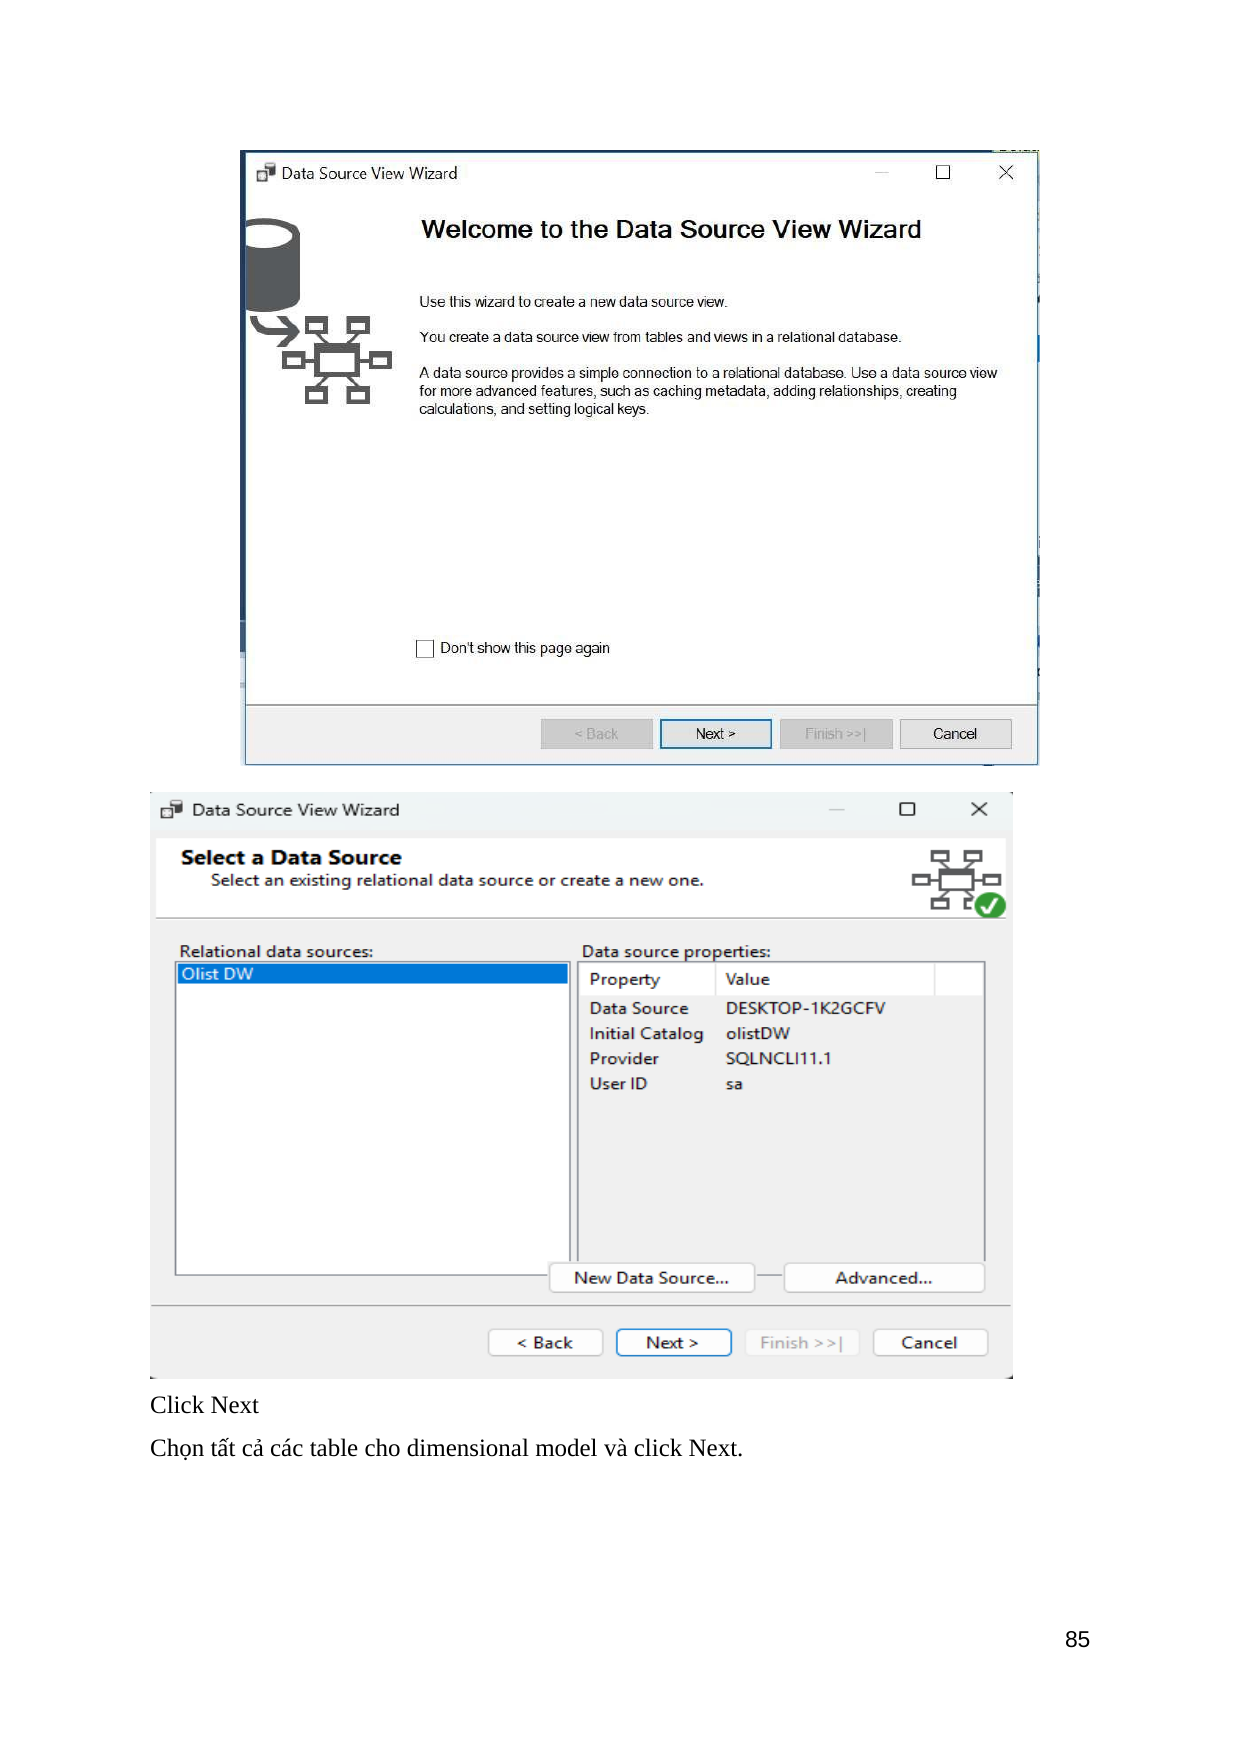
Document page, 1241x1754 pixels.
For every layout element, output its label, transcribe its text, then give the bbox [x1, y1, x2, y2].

picture [240, 150, 1040, 766]
picture [150, 792, 1013, 1379]
text Chọn tất cả các table cho dimensional model và click Next. [150, 1433, 1090, 1462]
text Click Next [150, 1390, 1090, 1419]
